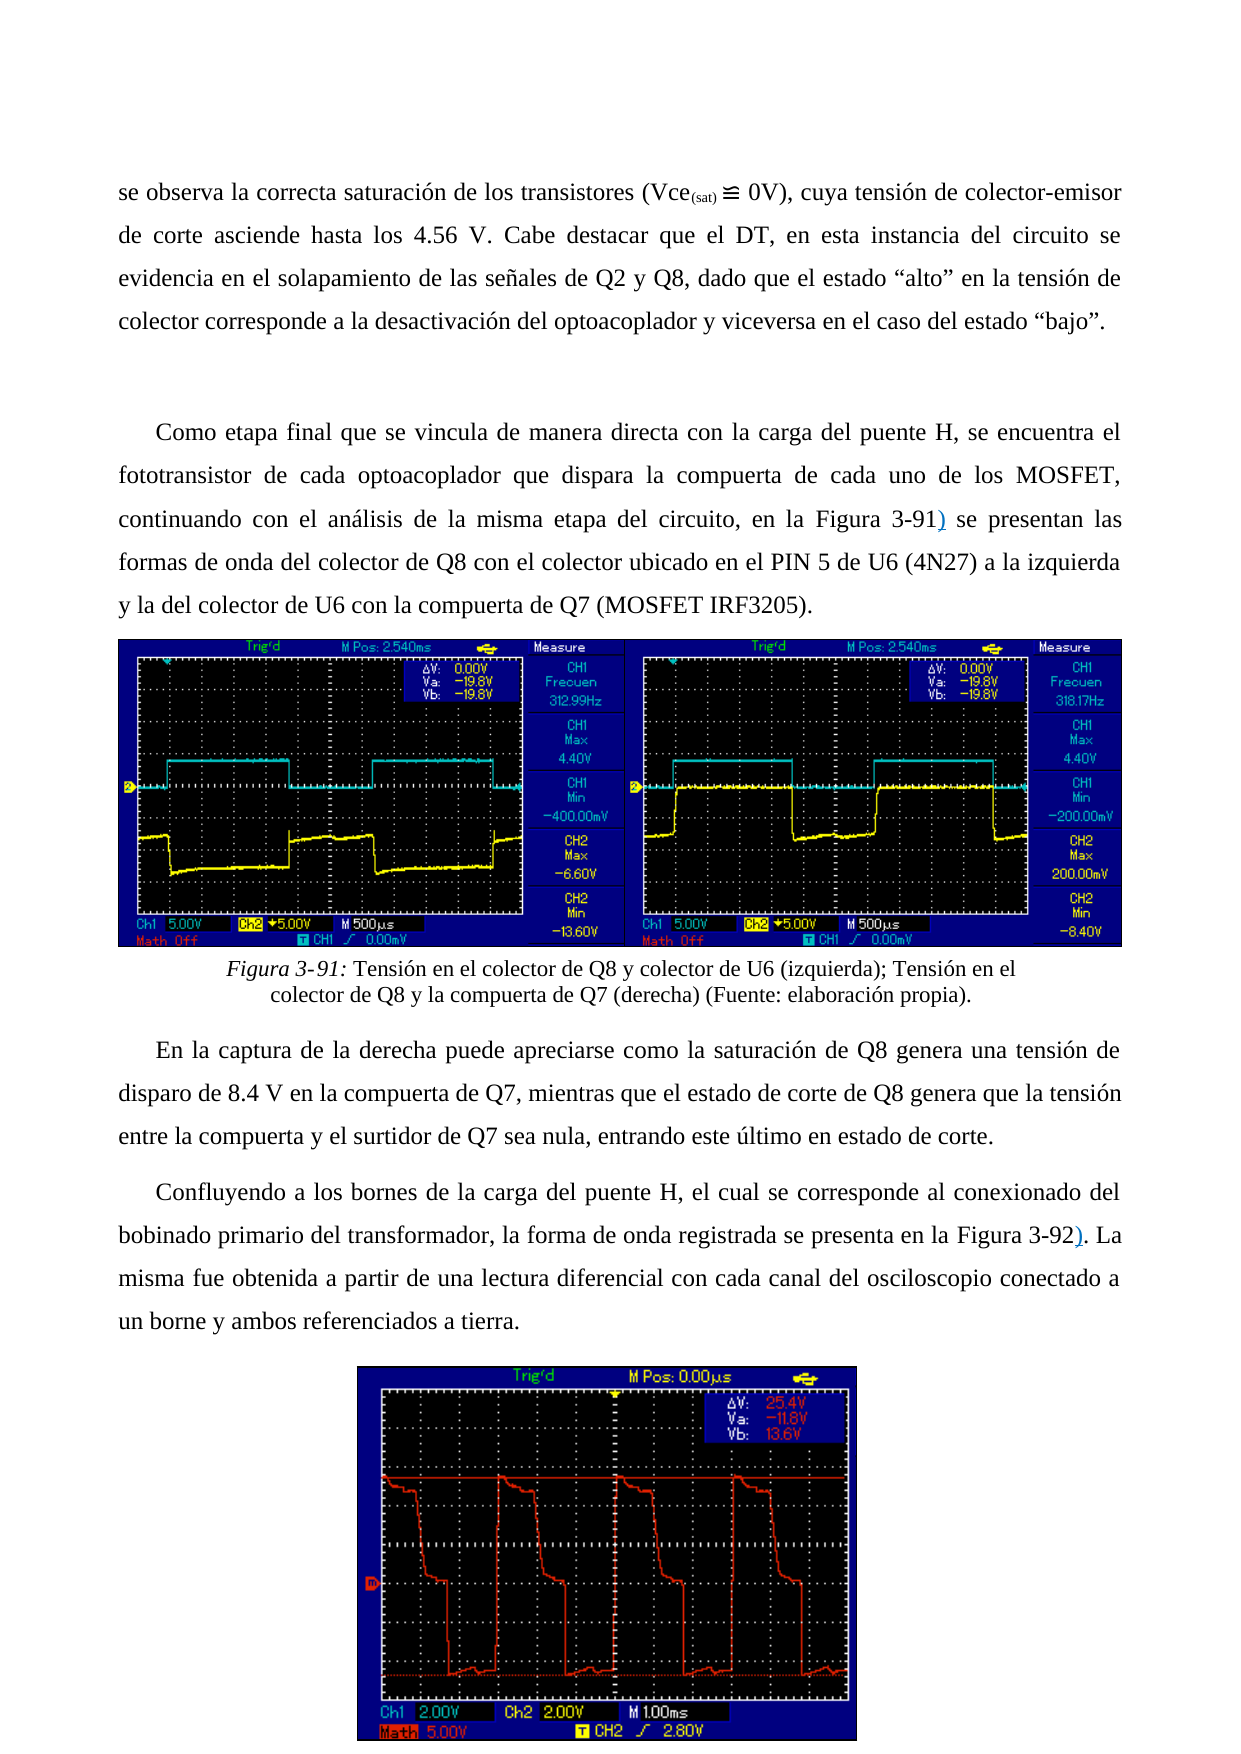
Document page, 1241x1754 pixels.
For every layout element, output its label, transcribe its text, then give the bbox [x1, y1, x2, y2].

picture [358, 1368, 856, 1739]
picture [625, 640, 1121, 946]
picture [119, 640, 624, 946]
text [118, 175, 1122, 335]
text En la captura de la derecha puede apreciarse como la saturación de Q8 genera una tensión de disparo de 8.4 V en la compuerta de Q7, mientras que el estado de corte de Q8 genera que la tensión entre la compuerta y el surtidor de Q7 sea nula, entrando este último en estado de corte. [118, 1035, 1122, 1150]
